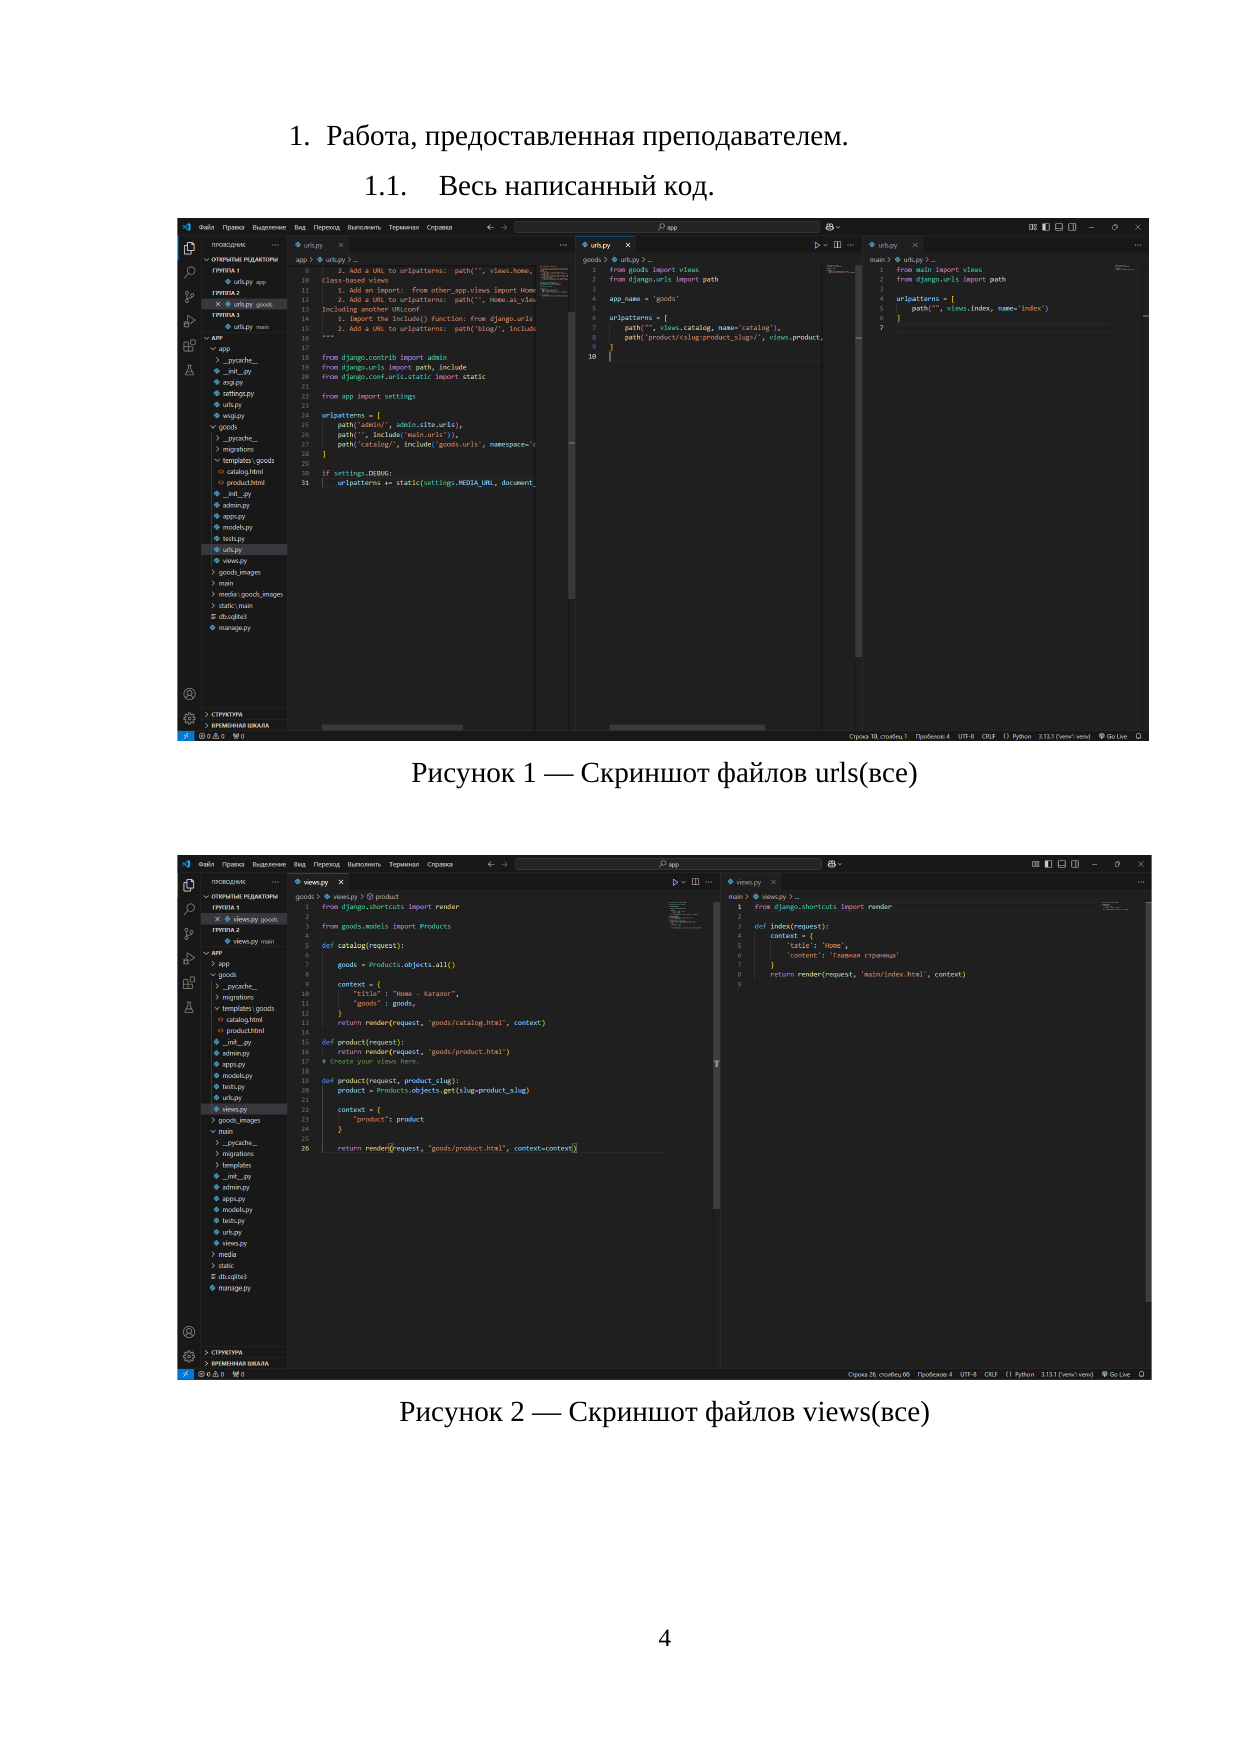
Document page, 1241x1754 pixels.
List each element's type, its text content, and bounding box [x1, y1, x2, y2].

picture [177, 218, 1149, 741]
text Рисунок 1 — Скриншот файлов urls(все) [177, 755, 1152, 788]
list Весь написанный код. [363, 168, 1152, 202]
list Работа, предоставленная преподавателем. [288, 118, 1152, 152]
picture [177, 855, 1152, 1380]
text Рисунок 2 — Скриншот файлов views(все) [177, 1394, 1152, 1428]
